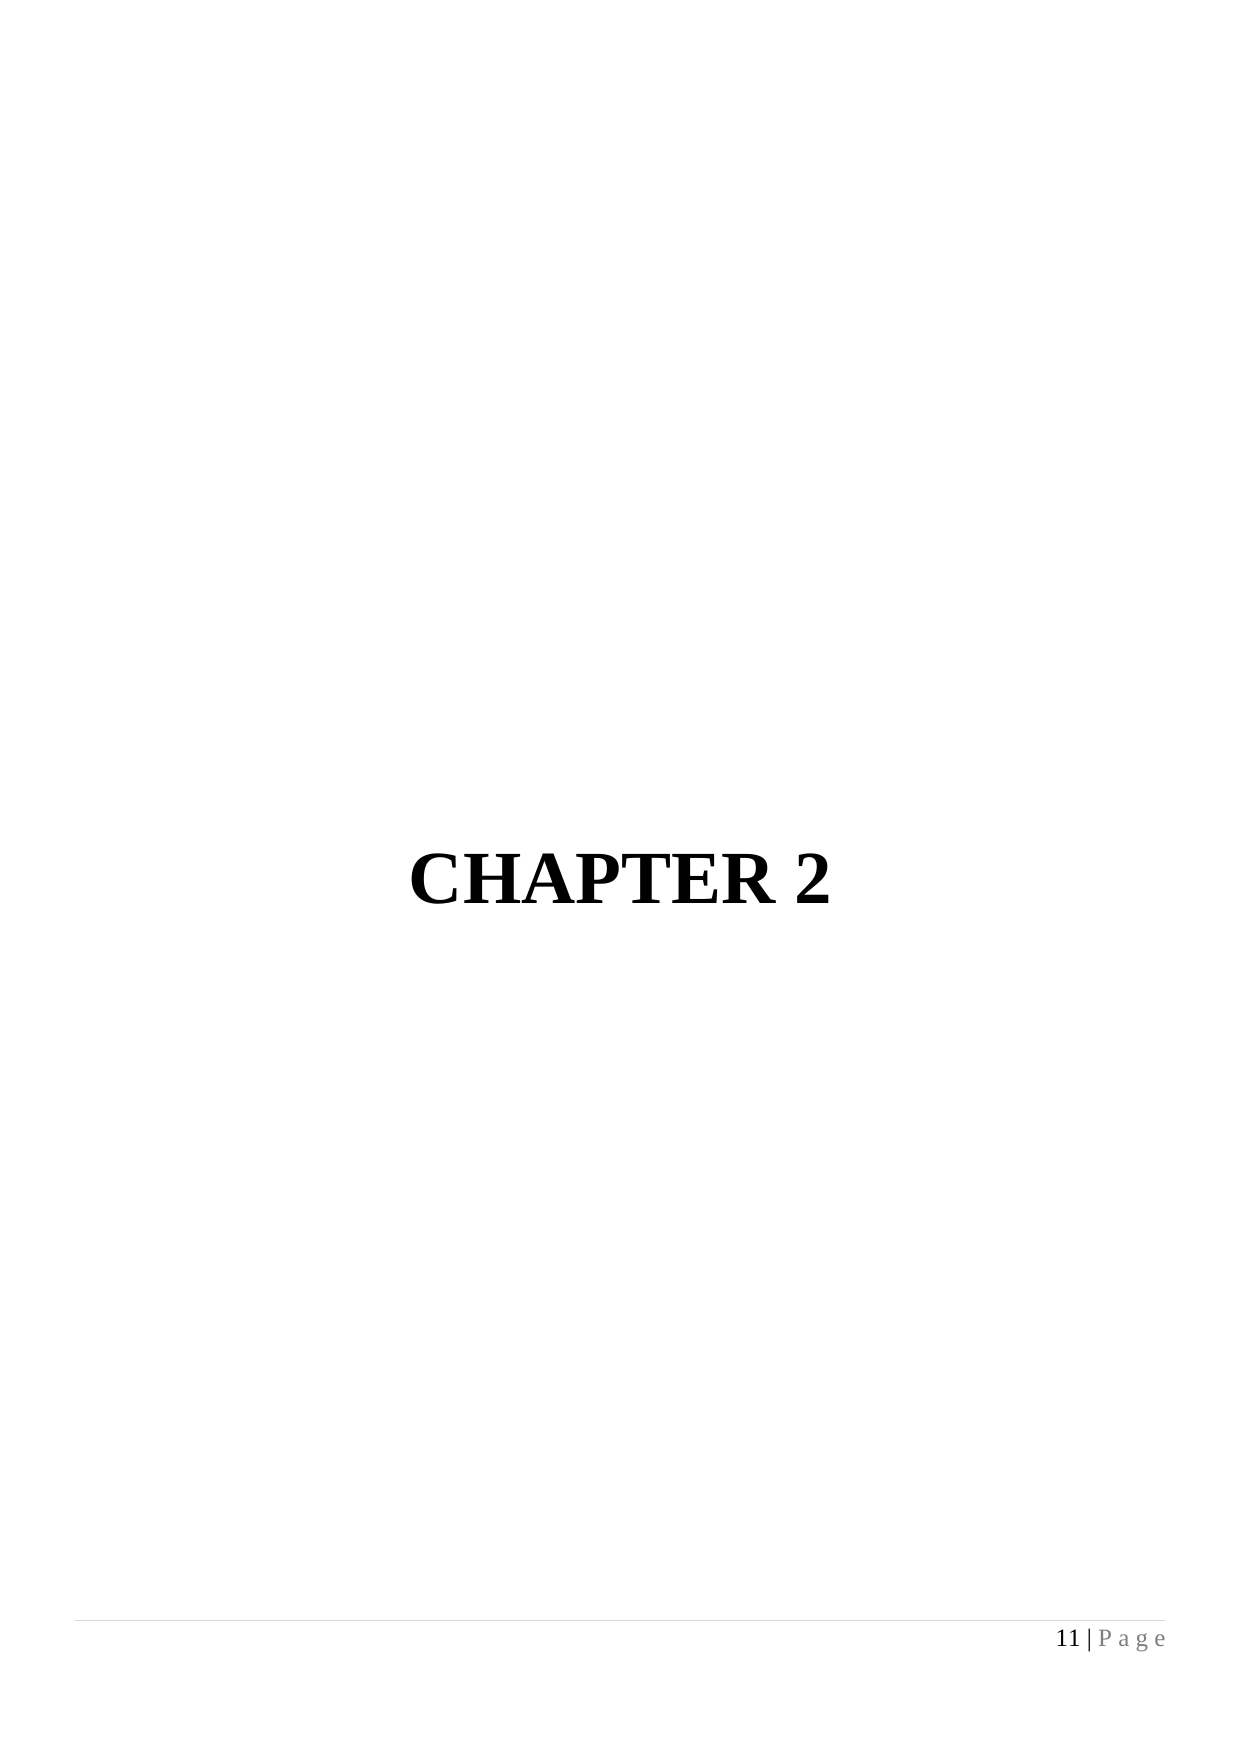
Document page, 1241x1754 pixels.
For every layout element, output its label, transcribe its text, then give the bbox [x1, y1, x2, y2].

text CHAPTER 2 [75, 834, 1165, 920]
